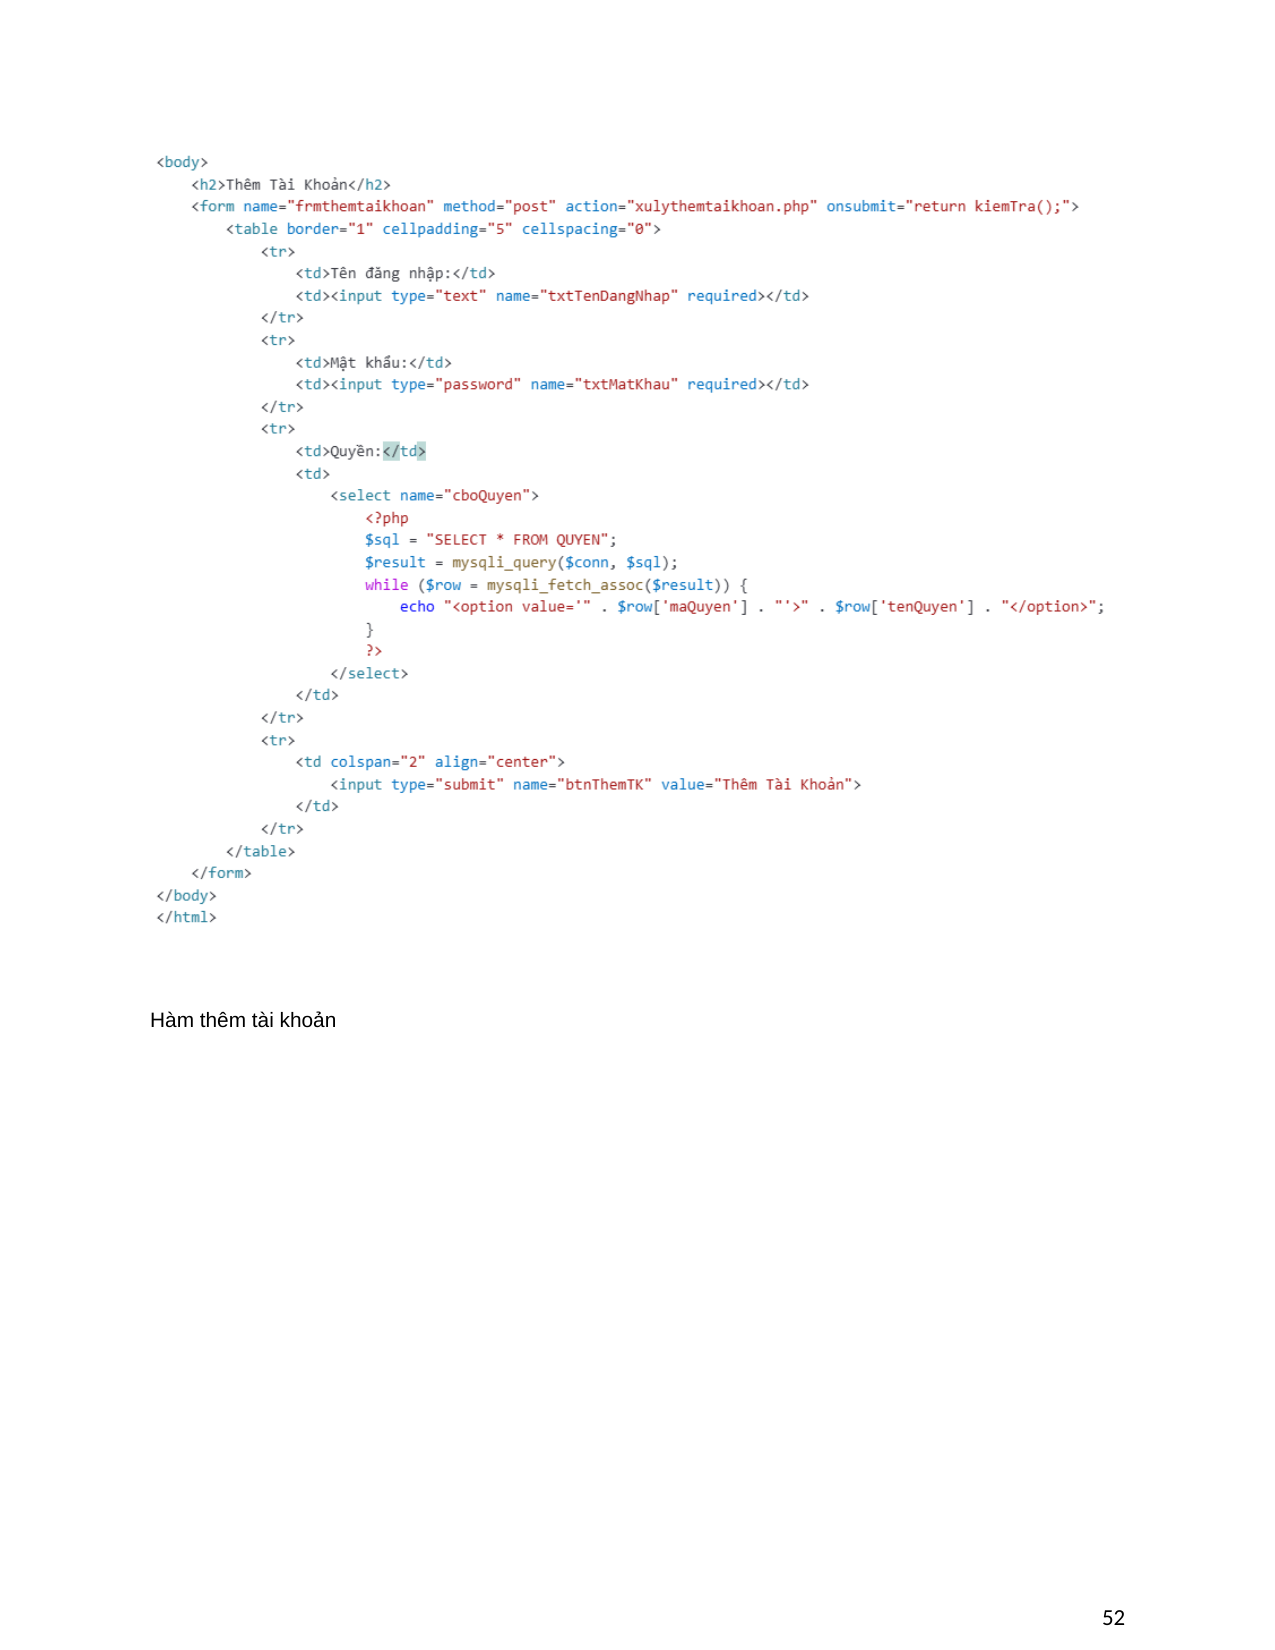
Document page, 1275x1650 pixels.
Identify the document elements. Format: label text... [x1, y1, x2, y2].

text Hàm thêm tài khoản [150, 1008, 1125, 1032]
picture [150, 150, 1124, 937]
